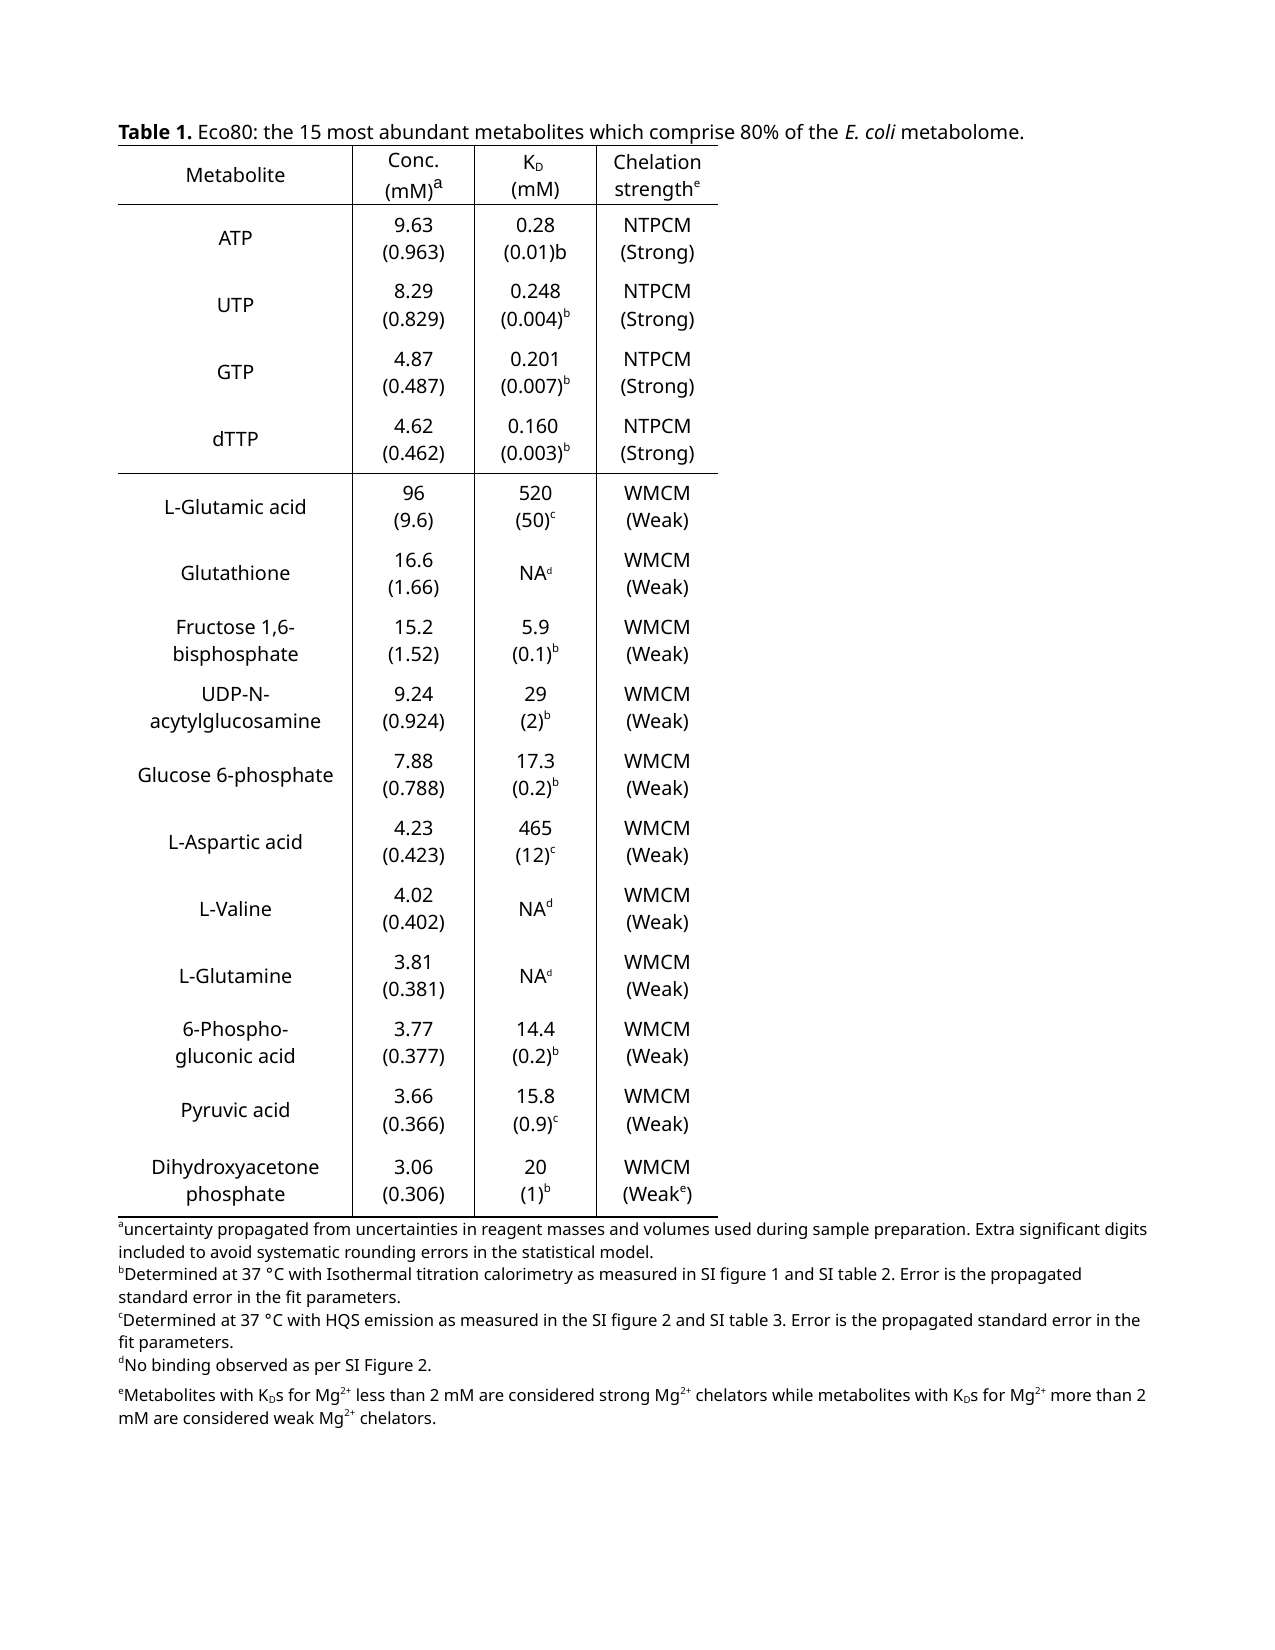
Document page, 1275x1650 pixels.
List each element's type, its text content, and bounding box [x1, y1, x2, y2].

table_cell WMCM (Weak) [597, 474, 718, 539]
table_cell Dihydroxyacetone phosphate [118, 1143, 352, 1216]
table_cell 20 (1)b [475, 1143, 596, 1216]
table_cell NAd [475, 875, 596, 942]
table_cell WMCM (Weak) [597, 942, 718, 1009]
table_cell 3.81 (0.381) [353, 942, 474, 1009]
table_cell WMCM (Weak) [597, 540, 718, 607]
table_cell 6-Phospho- gluconic acid [118, 1009, 352, 1076]
table_cell 4.62 (0.462) [353, 405, 474, 472]
table_cell L-Glutamine [118, 942, 352, 1009]
table_cell 4.02 (0.402) [353, 875, 474, 942]
title cDetermined at 37 °C with HQS emission as measured in the SI figure 2 and SI table 3. Error is the propagated standard error in the fit parameters. [118, 1308, 1157, 1354]
table_header KD (mM) [475, 146, 596, 204]
table_cell 0.160 (0.003)b [475, 405, 596, 472]
table_cell 5.9 (0.1)b [475, 607, 596, 674]
table_cell 4.87 (0.487) [353, 338, 474, 405]
table_cell WMCM (Weak) [597, 1009, 718, 1076]
table_cell NTPCM (Strong) [597, 205, 718, 271]
table_cell NAd [475, 942, 596, 1009]
text eMetabolites with KDs for Mg2+ less than 2 mM are considered strong Mg2+ chelators while metabolites with KDs for Mg2+ more than 2 mM are considered weak Mg2+ chelators. [118, 1384, 1157, 1429]
table_cell WMCM (Weak) [597, 607, 718, 674]
table_cell 465 (12)c [475, 808, 596, 875]
table_cell 29 (2)b [475, 674, 596, 741]
table_header Conc. (mM)a [353, 146, 474, 204]
table_cell 0.28 (0.01)b [475, 205, 596, 271]
table_cell 3.77 (0.377) [353, 1009, 474, 1076]
table_cell WMCM (Weak) [597, 808, 718, 875]
table_cell Glutathione [118, 540, 352, 607]
table_cell 3.66 (0.366) [353, 1076, 474, 1143]
table_cell Glucose 6-phosphate [118, 741, 352, 808]
table_cell 8.29 (0.829) [353, 271, 474, 338]
table_cell L-Valine [118, 875, 352, 942]
table_cell 96 (9.6) [353, 474, 474, 539]
table_cell 0.201 (0.007)b [475, 338, 596, 405]
table_cell L-Aspartic acid [118, 808, 352, 875]
title auncertainty propagated from uncertainties in reagent masses and volumes used during sample preparation. Extra significant digits included to avoid systematic rounding errors in the statistical model. [118, 1217, 1157, 1263]
table_cell WMCM (Weak) [597, 741, 718, 808]
table_cell NTPCM (Strong) [597, 271, 718, 338]
table_cell Pyruvic acid [118, 1076, 352, 1143]
table_cell 9.63 (0.963) [353, 205, 474, 271]
table_cell WMCM (Weake) [597, 1143, 718, 1216]
table_cell 4.23 (0.423) [353, 808, 474, 875]
table_cell 14.4 (0.2)b [475, 1009, 596, 1076]
table_cell WMCM (Weak) [597, 1076, 718, 1143]
title Table 1. Eco80: the 15 most abundant metabolites which comprise 80% of the E. coli metabolome. [118, 118, 1157, 145]
table_cell NAd [475, 540, 596, 607]
table_cell NTPCM (Strong) [597, 338, 718, 405]
table_cell UTP [118, 271, 352, 338]
text dNo binding observed as per SI Figure 2. [118, 1354, 1157, 1376]
table_cell NTPCM (Strong) [597, 405, 718, 472]
table_cell ATP [118, 205, 352, 271]
table_cell L-Glutamic acid [118, 474, 352, 539]
table_cell 520 (50)c [475, 474, 596, 539]
table_cell GTP [118, 338, 352, 405]
table_header Metabolite [118, 146, 352, 204]
table_cell 7.88 (0.788) [353, 741, 474, 808]
table_cell 0.248 (0.004)b [475, 271, 596, 338]
table_cell UDP-N-acytylglucosamine [118, 674, 352, 741]
table_header Chelation strengthe [597, 146, 718, 204]
table_cell Fructose 1,6-bisphosphate [118, 607, 352, 674]
table_cell 15.2 (1.52) [353, 607, 474, 674]
title bDetermined at 37 °C with Isothermal titration calorimetry as measured in SI figure 1 and SI table 2. Error is the propagated standard error in the fit parameters. [118, 1263, 1157, 1308]
table_cell dTTP [118, 405, 352, 472]
table_cell 17.3 (0.2)b [475, 741, 596, 808]
table_cell 16.6 (1.66) [353, 540, 474, 607]
table_cell WMCM (Weak) [597, 674, 718, 741]
table_cell 3.06 (0.306) [353, 1143, 474, 1216]
table_cell 15.8 (0.9)c [475, 1076, 596, 1143]
table_cell 9.24 (0.924) [353, 674, 474, 741]
table_cell WMCM (Weak) [597, 875, 718, 942]
